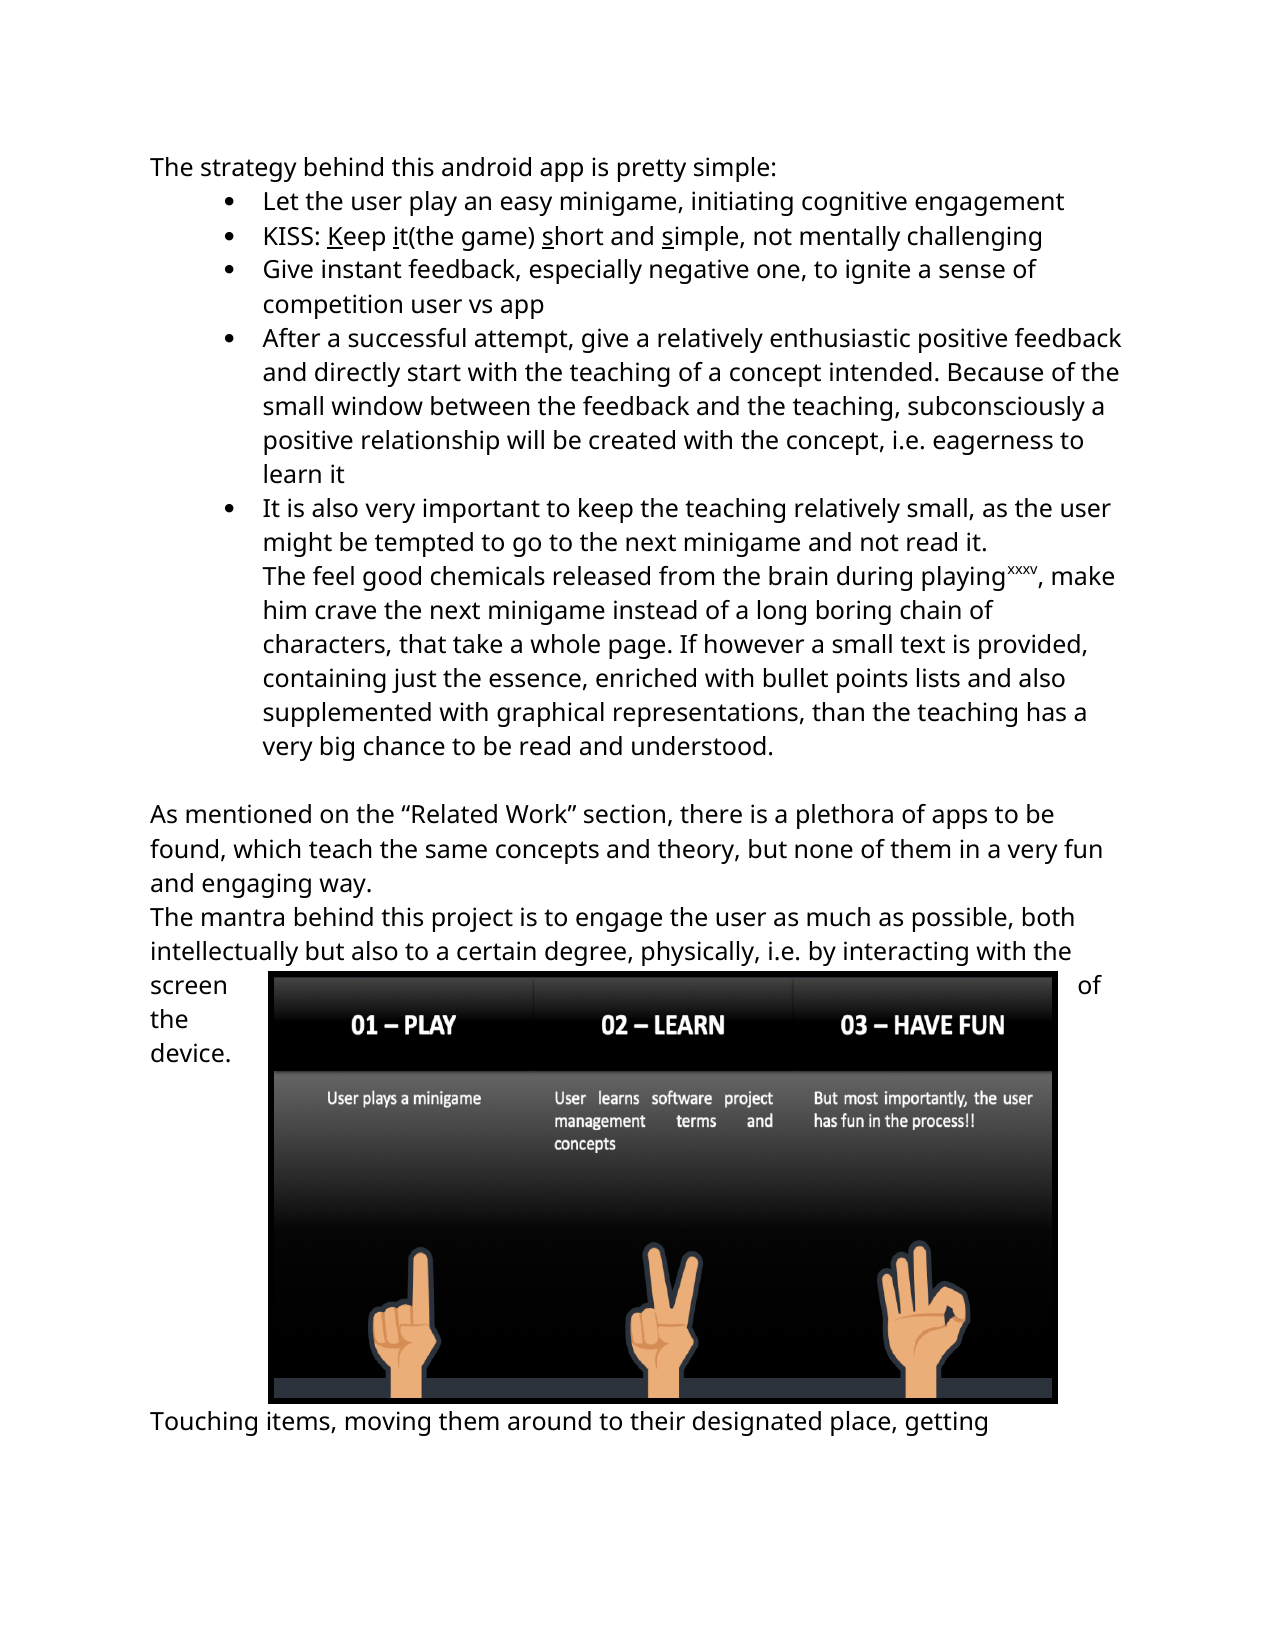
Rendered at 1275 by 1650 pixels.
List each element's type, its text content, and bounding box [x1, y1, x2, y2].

text The strategy behind this android app is pretty simple: [150, 150, 1125, 184]
list Give instant feedback, especially negative one, to ignite a sense of competition user vs app [225, 252, 1125, 320]
list Let the user play an easy minigame, initiating cognitive engagement [225, 184, 1125, 218]
text The feel good chemicals released from the brain during playing, make him crave the next minigame instead of a long boring chain of characters, that take a whole page. If however a small text is provided, containing just the essence, enriched with bullet points lists and also supplemented with graphical representations, than the teaching has a very big chance to be read and understood. [262, 559, 1125, 763]
text As mentioned on the “Related Work” section, there is a plethora of apps to be found, which teach the same concepts and theory, but none of them in a very fun and engaging way. [150, 797, 1125, 899]
picture [274, 977, 1052, 1398]
list It is also very important to keep the teaching relatively small, as the user might be tempted to go to the next minigame and not read it. [225, 491, 1125, 559]
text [150, 899, 1125, 1438]
list KISS: Keep it(the game) short and simple, not mentally challenging [225, 218, 1125, 252]
list After a successful attempt, give a relatively enthusiastic positive feedback and directly start with the teaching of a concept intended. Because of the small window between the feedback and the teaching, subconsciously a positive relationship will be created with the concept, i.e. eagerness to learn it [225, 320, 1125, 491]
